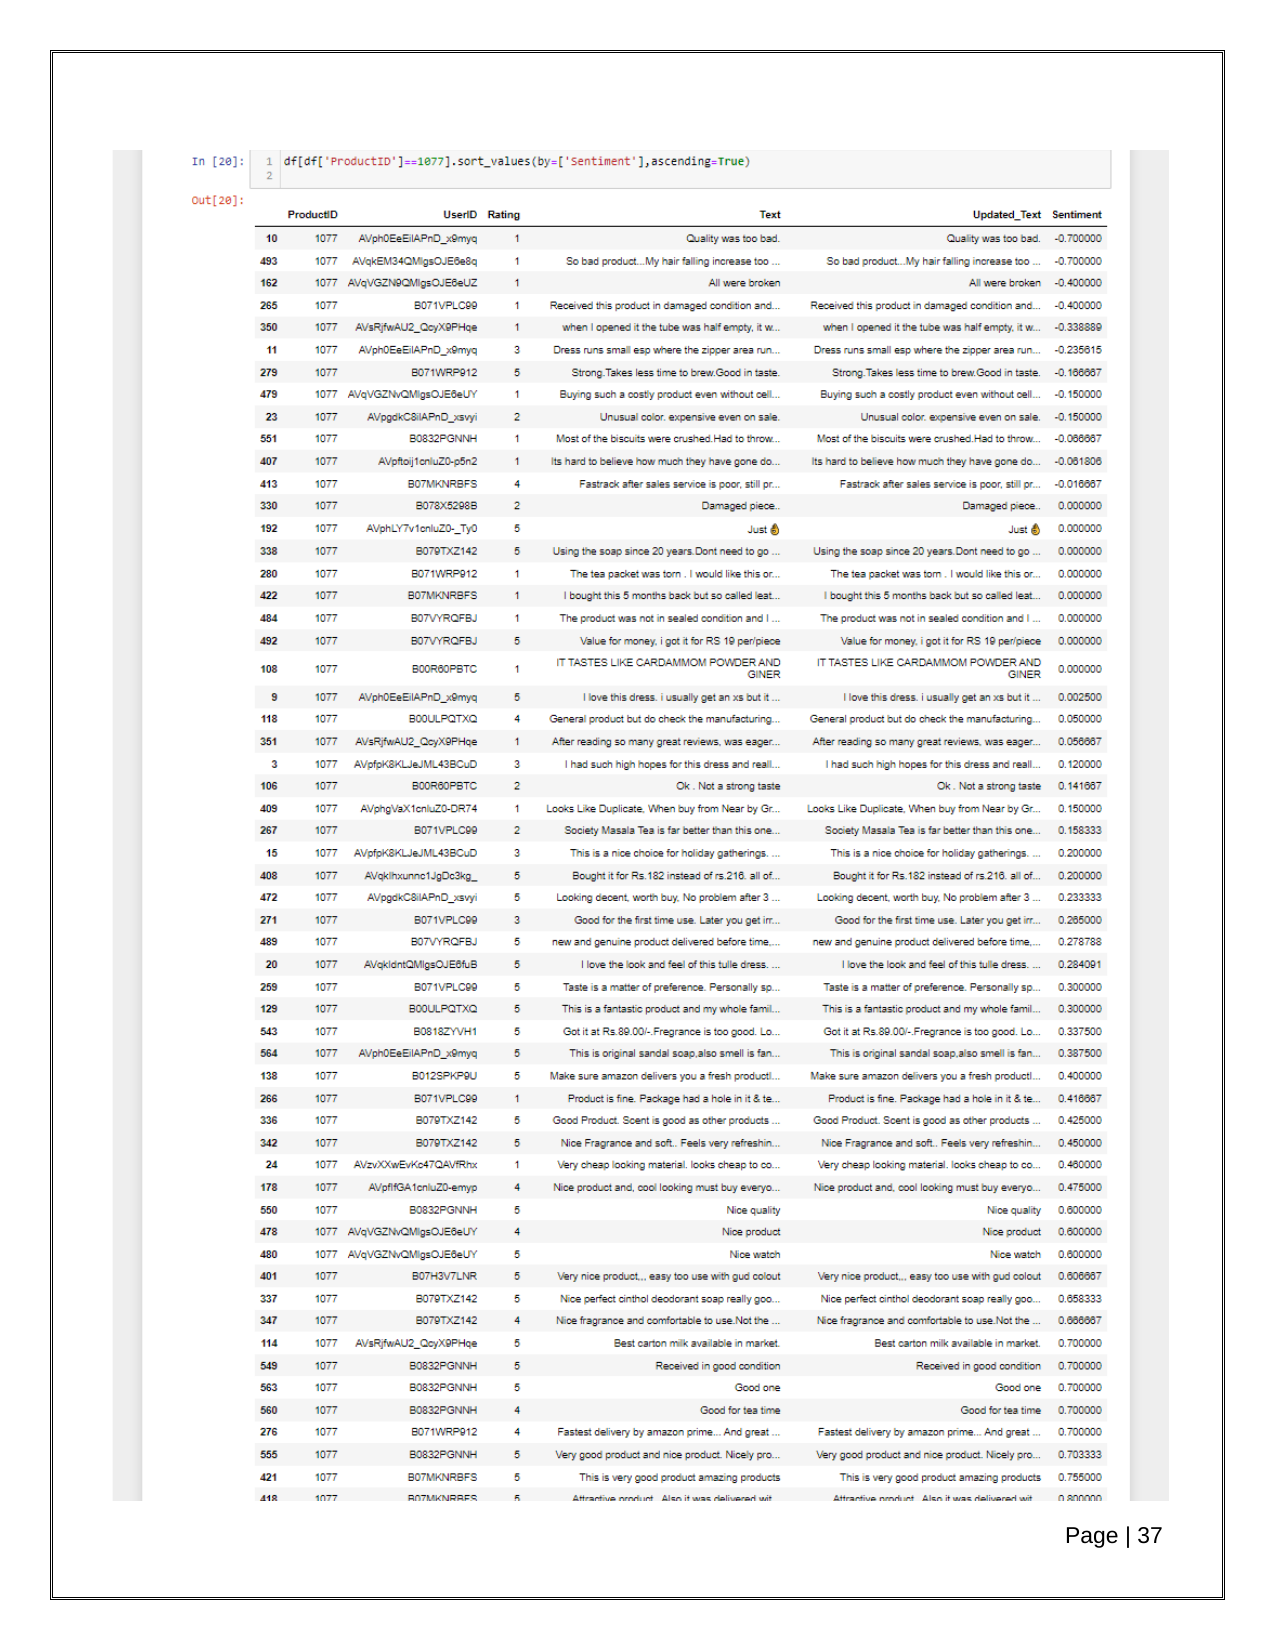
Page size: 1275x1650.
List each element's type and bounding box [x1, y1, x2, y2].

picture [112, 150, 1169, 1501]
